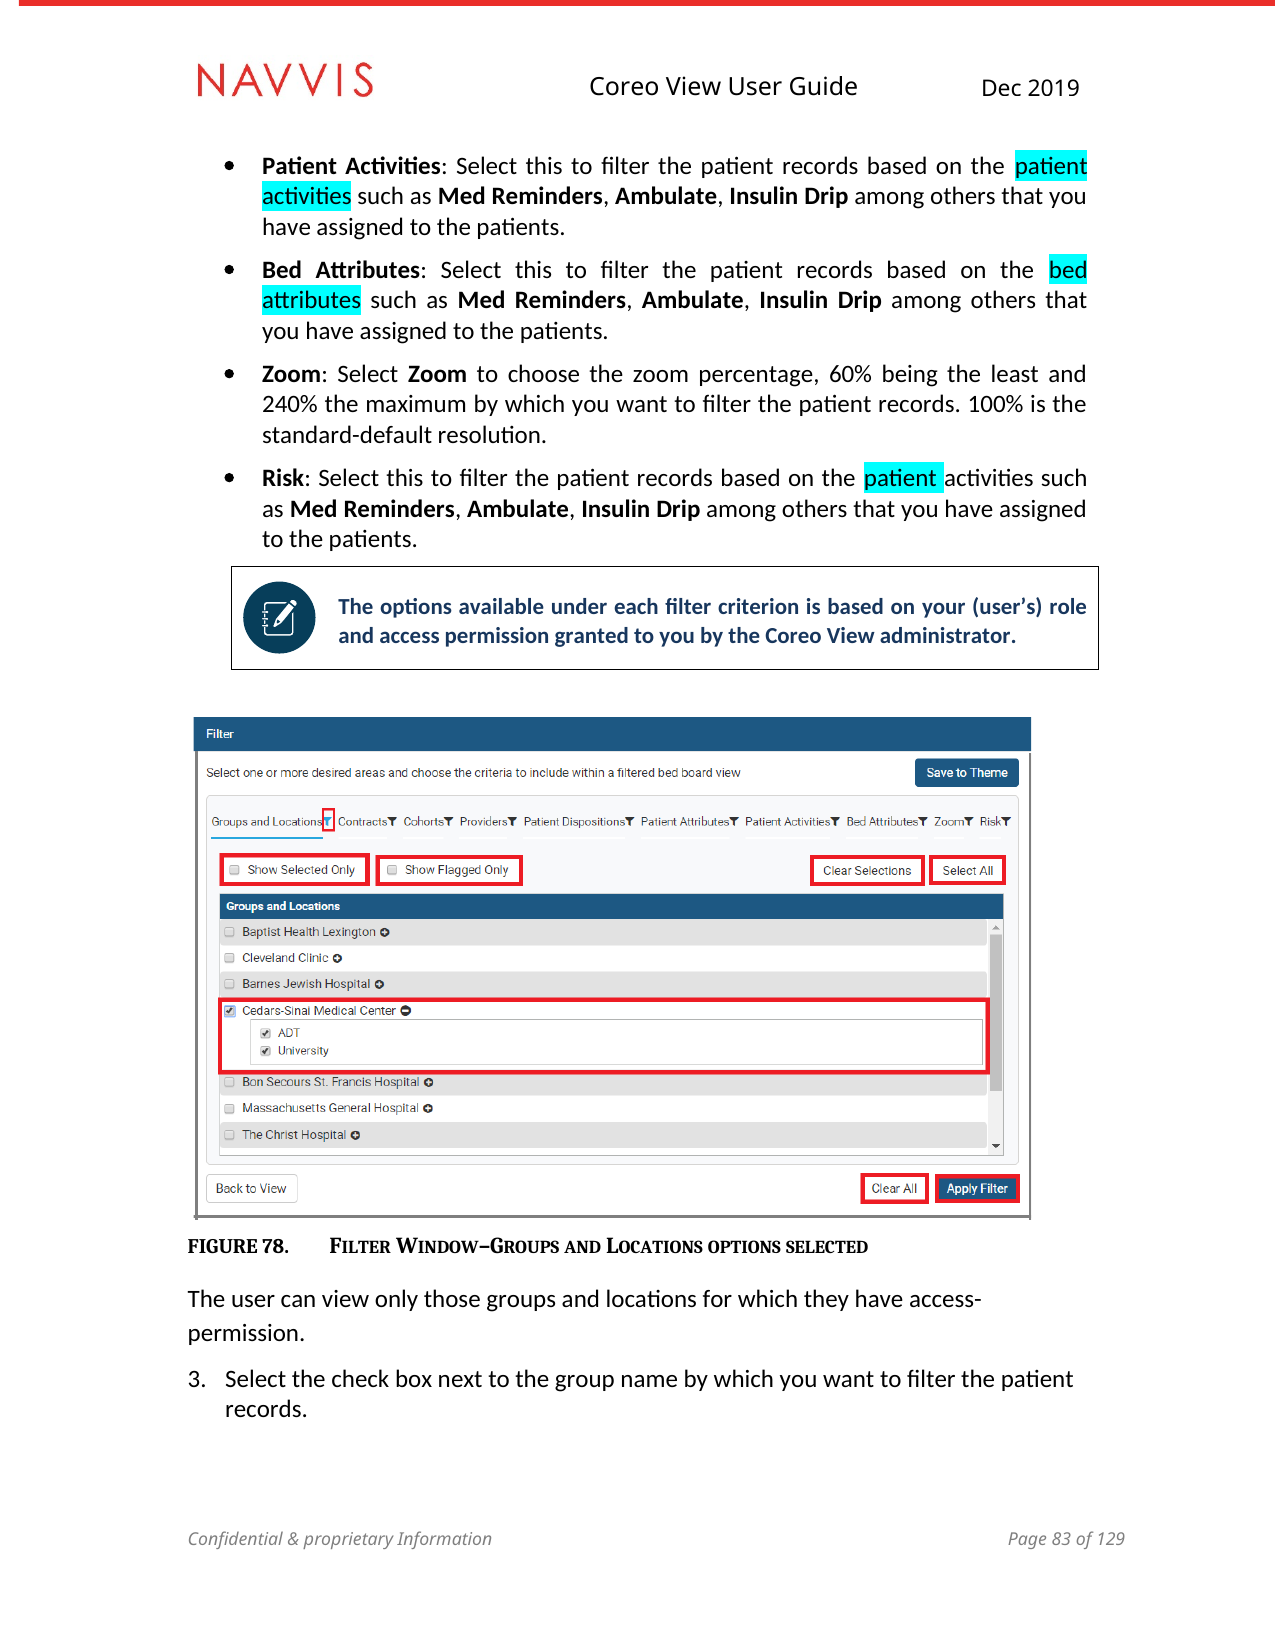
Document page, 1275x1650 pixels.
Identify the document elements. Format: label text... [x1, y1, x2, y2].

table_header The options available under each filter criterion is based on your (user’s) role and access permission granted to you by the Coreo View administrator. [327, 567, 1098, 669]
picture [193, 717, 1032, 1220]
list Select the check box next to the group name by which you want to filter the patient records. [187, 1363, 1087, 1424]
list Bed Attributes: Select this to filter the patient records based on the bed attributes such as Med Reminders, Ambulate, Insulin Drip among others that you have assigned to the patients. [225, 254, 1087, 346]
list Zoom: Select Zoom to choose the zoom percentage, 60% being the least and 240% the maximum by which you want to filter the patient records. 100% is the standard-default resolution. [225, 358, 1087, 450]
text Filter Window–Groups and Locations options selected [187, 1232, 1087, 1259]
text The user can view only those groups and locations for which they have access-permission. [187, 1283, 1087, 1348]
list Risk: Select this to filter the patient records based on the patient activities such as Med Reminders, Ambulate, Insulin Drip among others that you have assigned to the patients. [225, 462, 1087, 554]
list Patient Activities: Select this to filter the patient records based on the patient activities such as Med Reminders, Ambulate, Insulin Drip among others that you have assigned to the patients. [225, 150, 1087, 242]
table_header [232, 567, 327, 669]
picture [187, 55, 383, 104]
